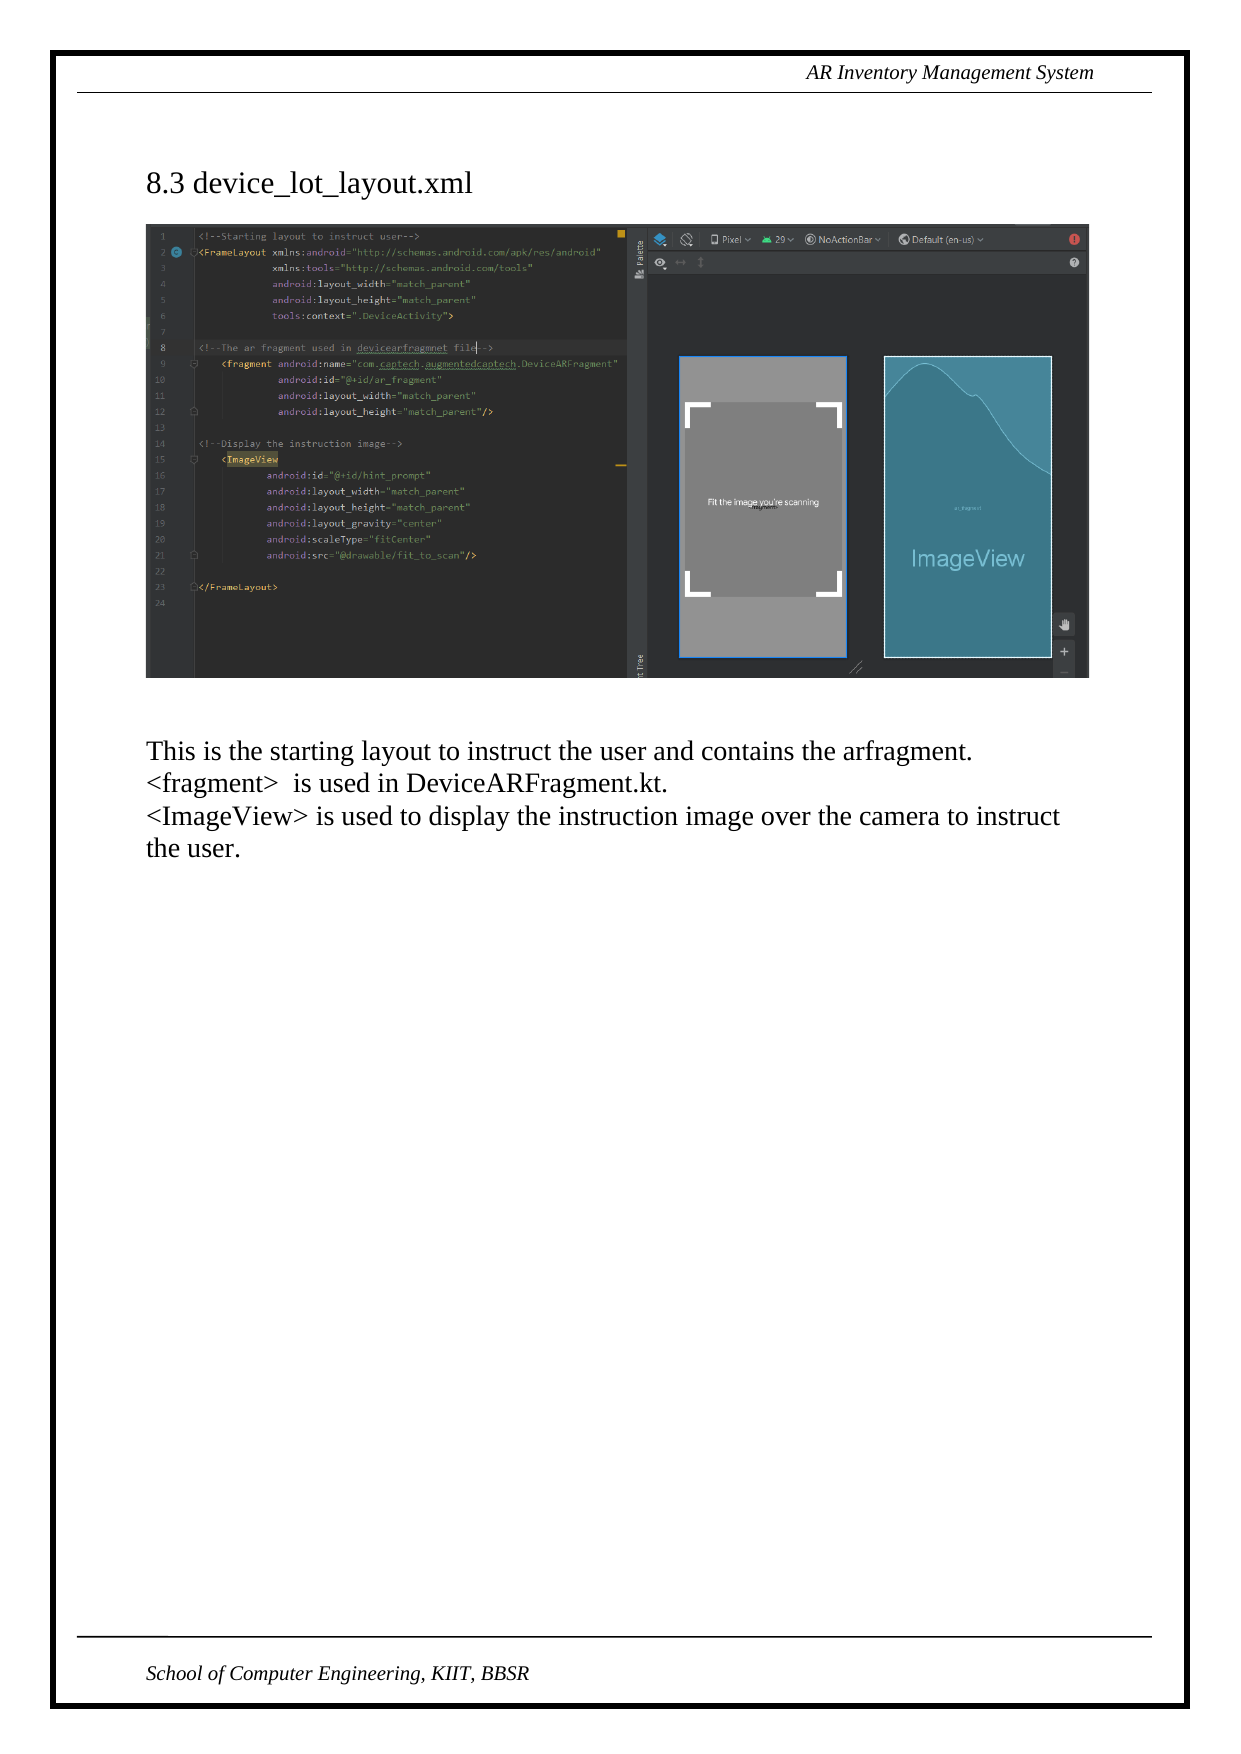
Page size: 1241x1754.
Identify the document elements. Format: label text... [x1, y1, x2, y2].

text This is the starting layout to instruct the user and contains the arfragment. [146, 734, 1096, 766]
text <fragment> is used in DeviceARFragment.kt. [146, 766, 1096, 799]
text 8.3 device_lot_layout.xml [146, 164, 1096, 201]
picture [145, 224, 1090, 678]
text <ImageView> is used to display the instruction image over the camera to instruct the user. [146, 799, 1096, 863]
